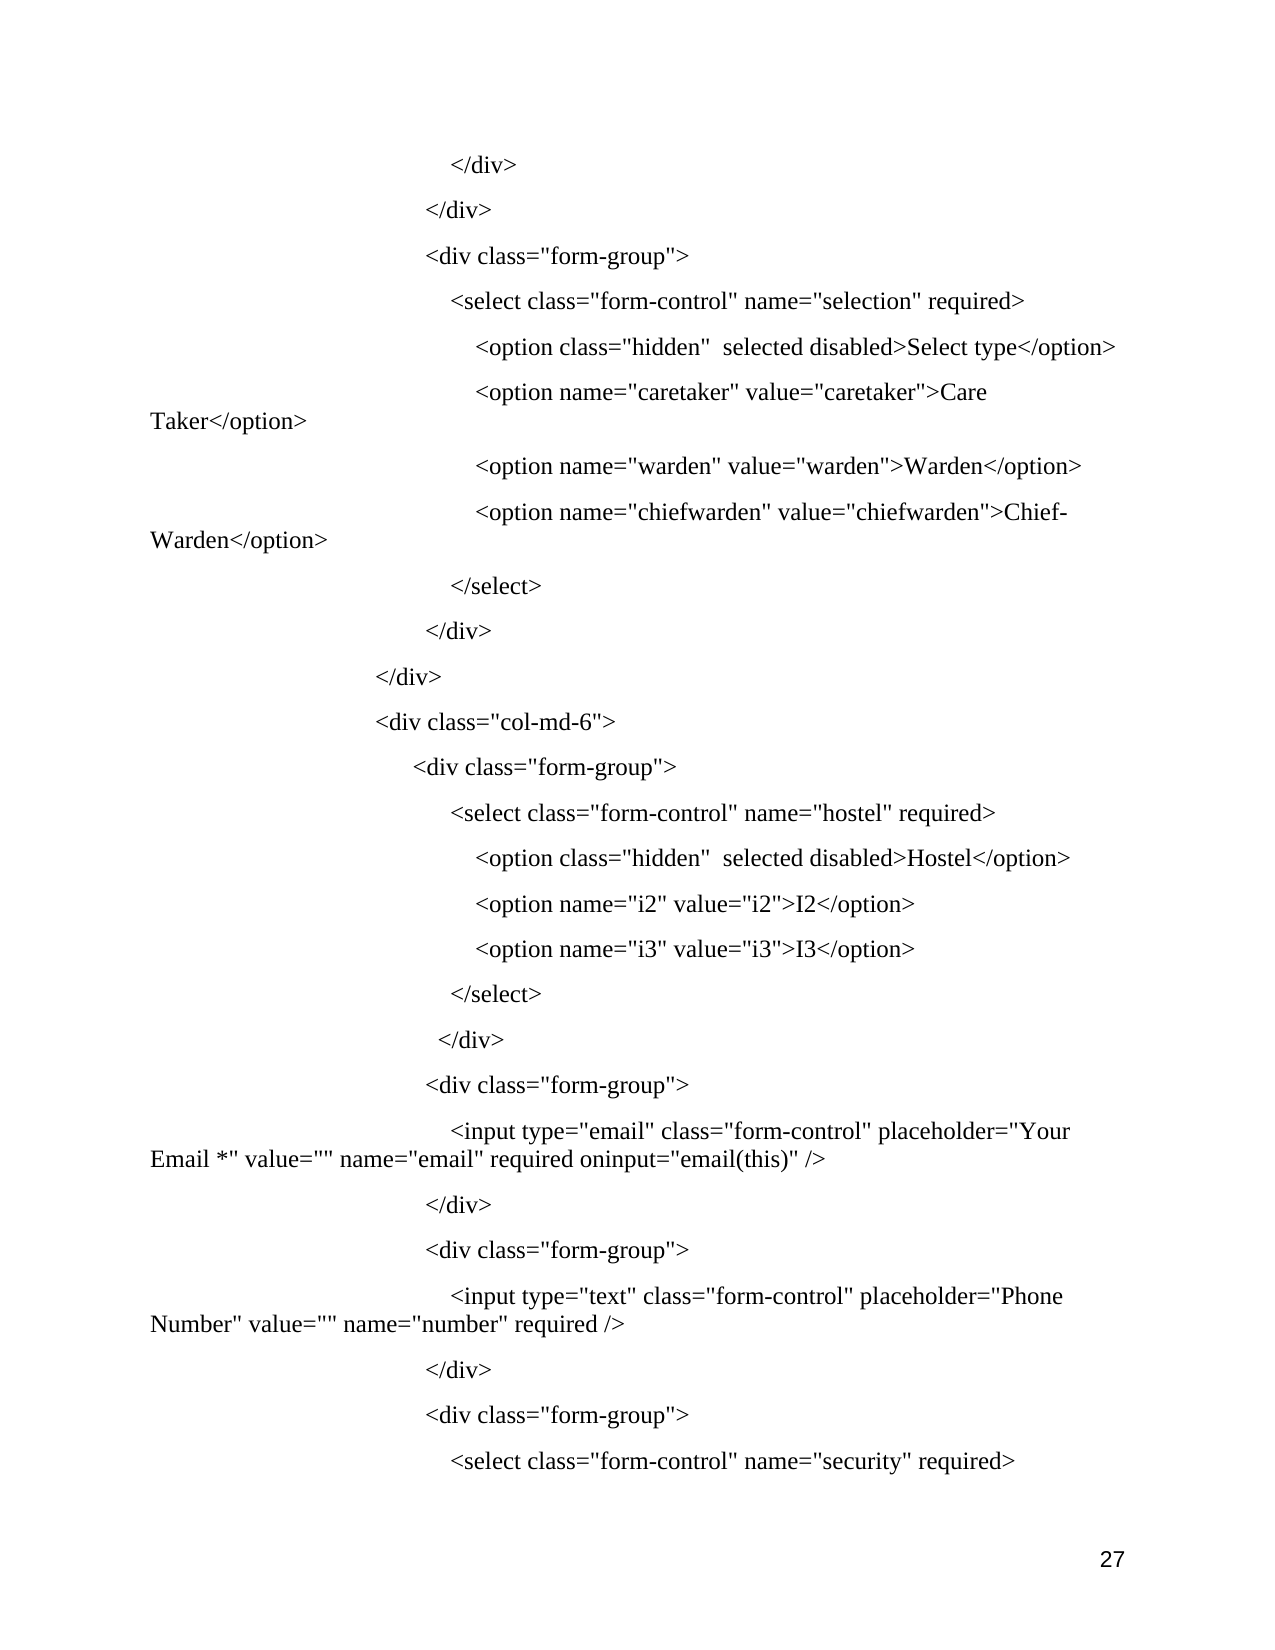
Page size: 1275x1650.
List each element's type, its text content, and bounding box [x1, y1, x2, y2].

text </select> [150, 571, 1125, 599]
text <option name="chiefwarden" value="chiefwarden">Chief-Warden</option> [150, 497, 1125, 554]
text </div> [150, 1025, 1125, 1054]
text </div> [150, 662, 1125, 690]
text <option name="warden" value="warden">Warden</option> [150, 451, 1125, 480]
text <option class="hidden" selected disabled>Select type</option> [150, 332, 1125, 360]
text <option name="caretaker" value="caretaker">Care Taker</option> [150, 377, 1125, 434]
text <option class="hidden" selected disabled>Hostel</option> [150, 843, 1125, 872]
text <input type="email" class="form-control" placeholder="Your Email *" value="" name="email" required oninput="email(this)" /> [150, 1116, 1125, 1173]
text <option name="i2" value="i2">I2</option> [150, 889, 1125, 917]
text <div class="form-group"> [150, 1070, 1125, 1099]
text </div> [150, 1355, 1125, 1384]
text </div> [150, 1190, 1125, 1219]
text <select class="form-control" name="security" required> [150, 1446, 1125, 1474]
text <div class="form-group"> [150, 1400, 1125, 1429]
text <div class="form-group"> [150, 752, 1125, 781]
text <option name="i3" value="i3">I3</option> [150, 934, 1125, 963]
text <select class="form-control" name="selection" required> [150, 286, 1125, 315]
text </div> [150, 150, 1125, 179]
text <input type="text" class="form-control" placeholder="Phone Number" value="" name="number" required /> [150, 1281, 1125, 1338]
text <select class="form-control" name="hostel" required> [150, 798, 1125, 827]
text </div> [150, 616, 1125, 645]
text <div class="form-group"> [150, 1235, 1125, 1264]
text <div class="form-group"> [150, 241, 1125, 269]
text </select> [150, 979, 1125, 1008]
text </div> [150, 195, 1125, 224]
text <div class="col-md-6"> [150, 707, 1125, 736]
